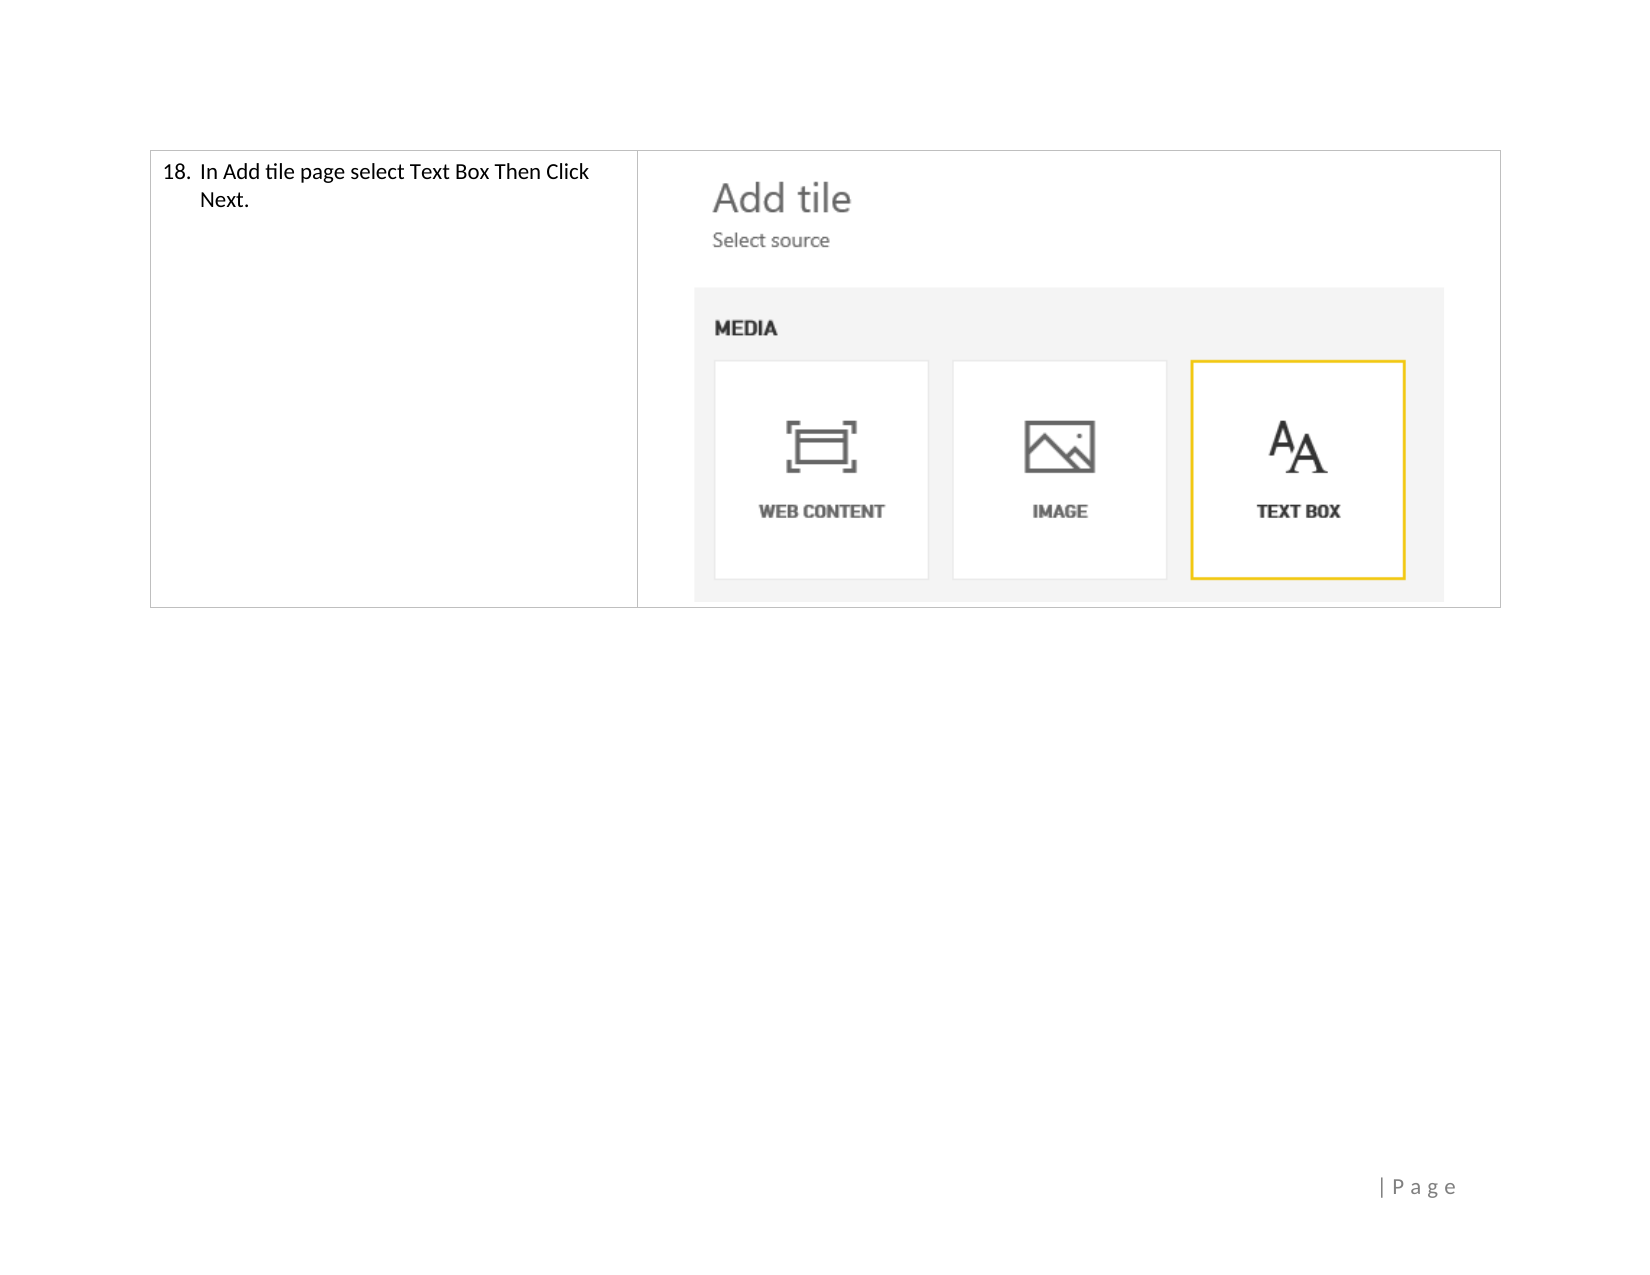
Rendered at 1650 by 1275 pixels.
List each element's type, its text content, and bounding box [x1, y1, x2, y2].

picture [694, 157, 1445, 602]
table_cell [638, 151, 1500, 607]
table_cell In Add tile page select Text Box Then Click Next. [151, 151, 637, 607]
